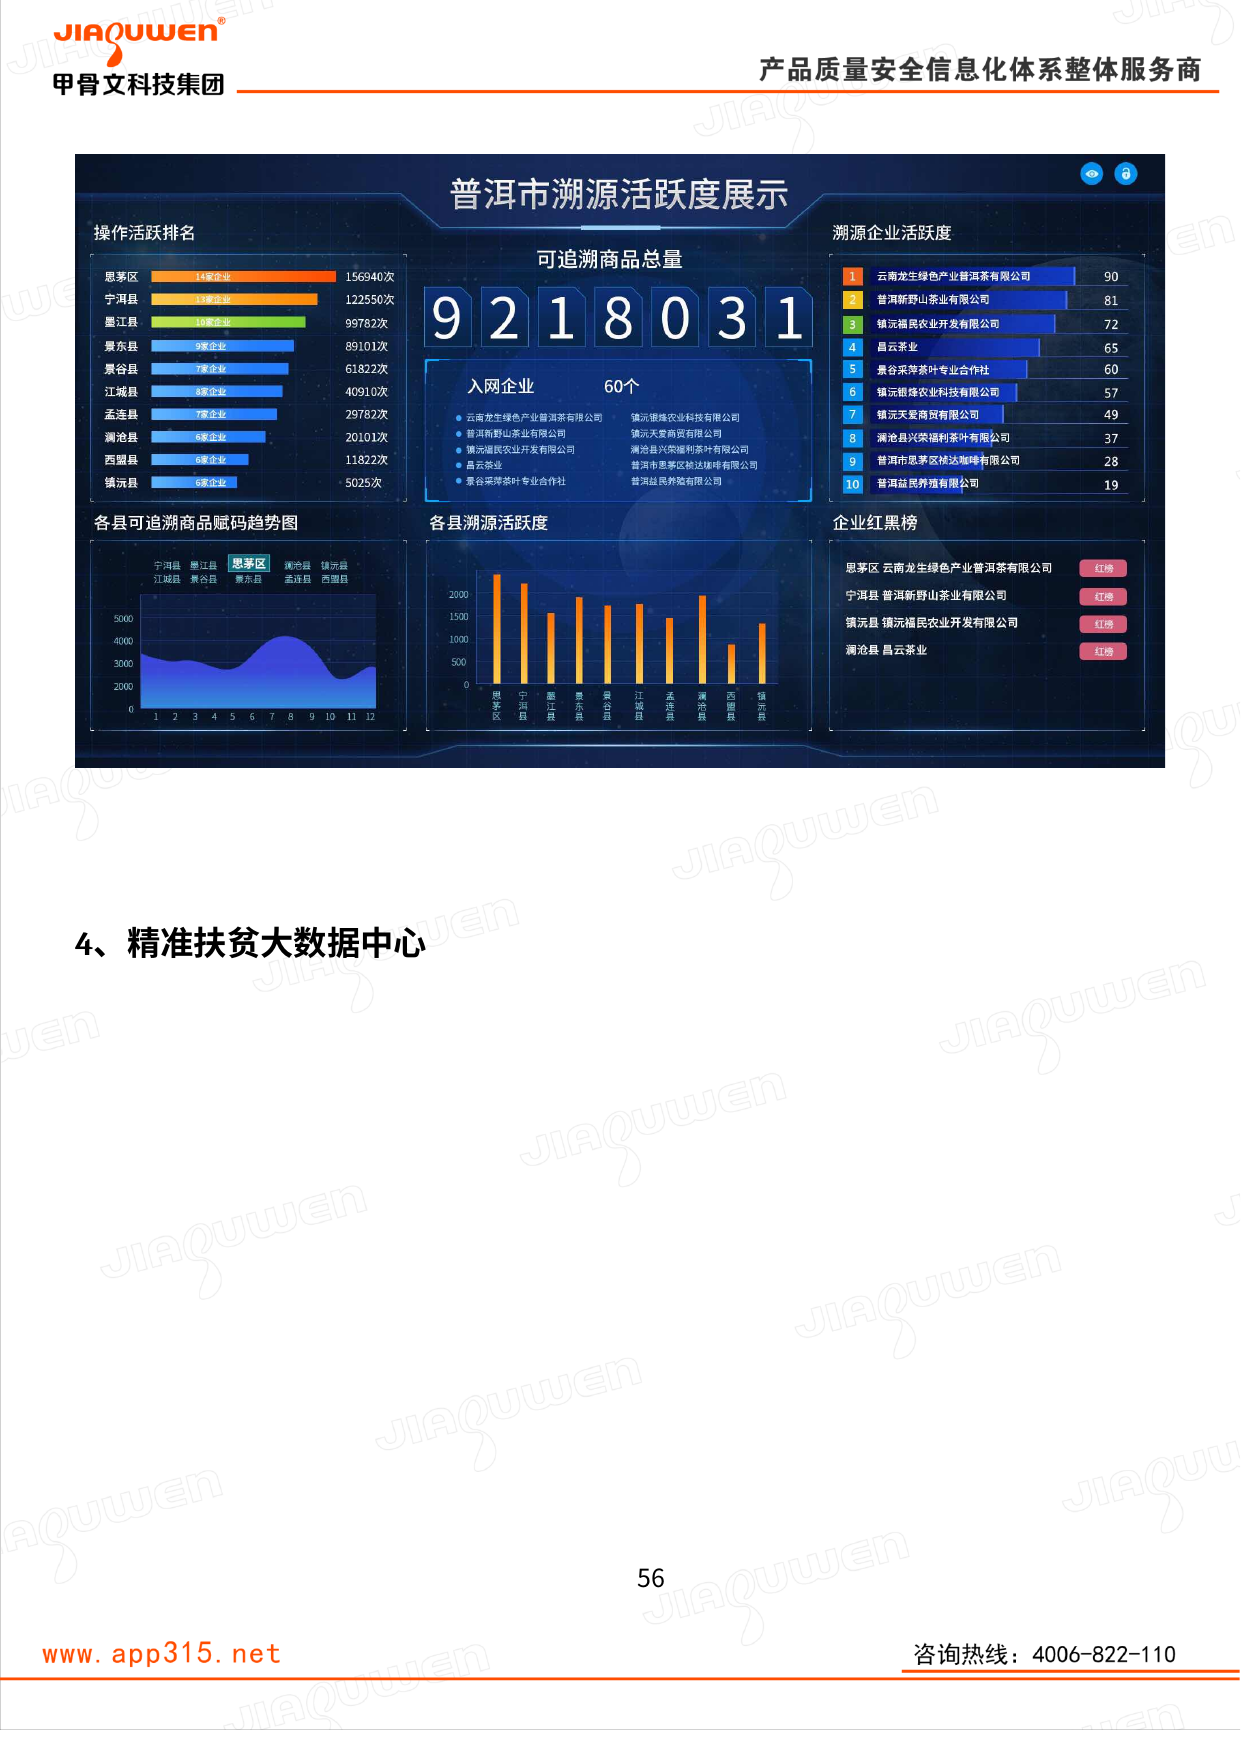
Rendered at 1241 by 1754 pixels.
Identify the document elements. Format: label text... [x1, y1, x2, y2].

picture [0, 0, 1241, 1730]
title 4、精准扶贫大数据中心 [75, 908, 1165, 973]
